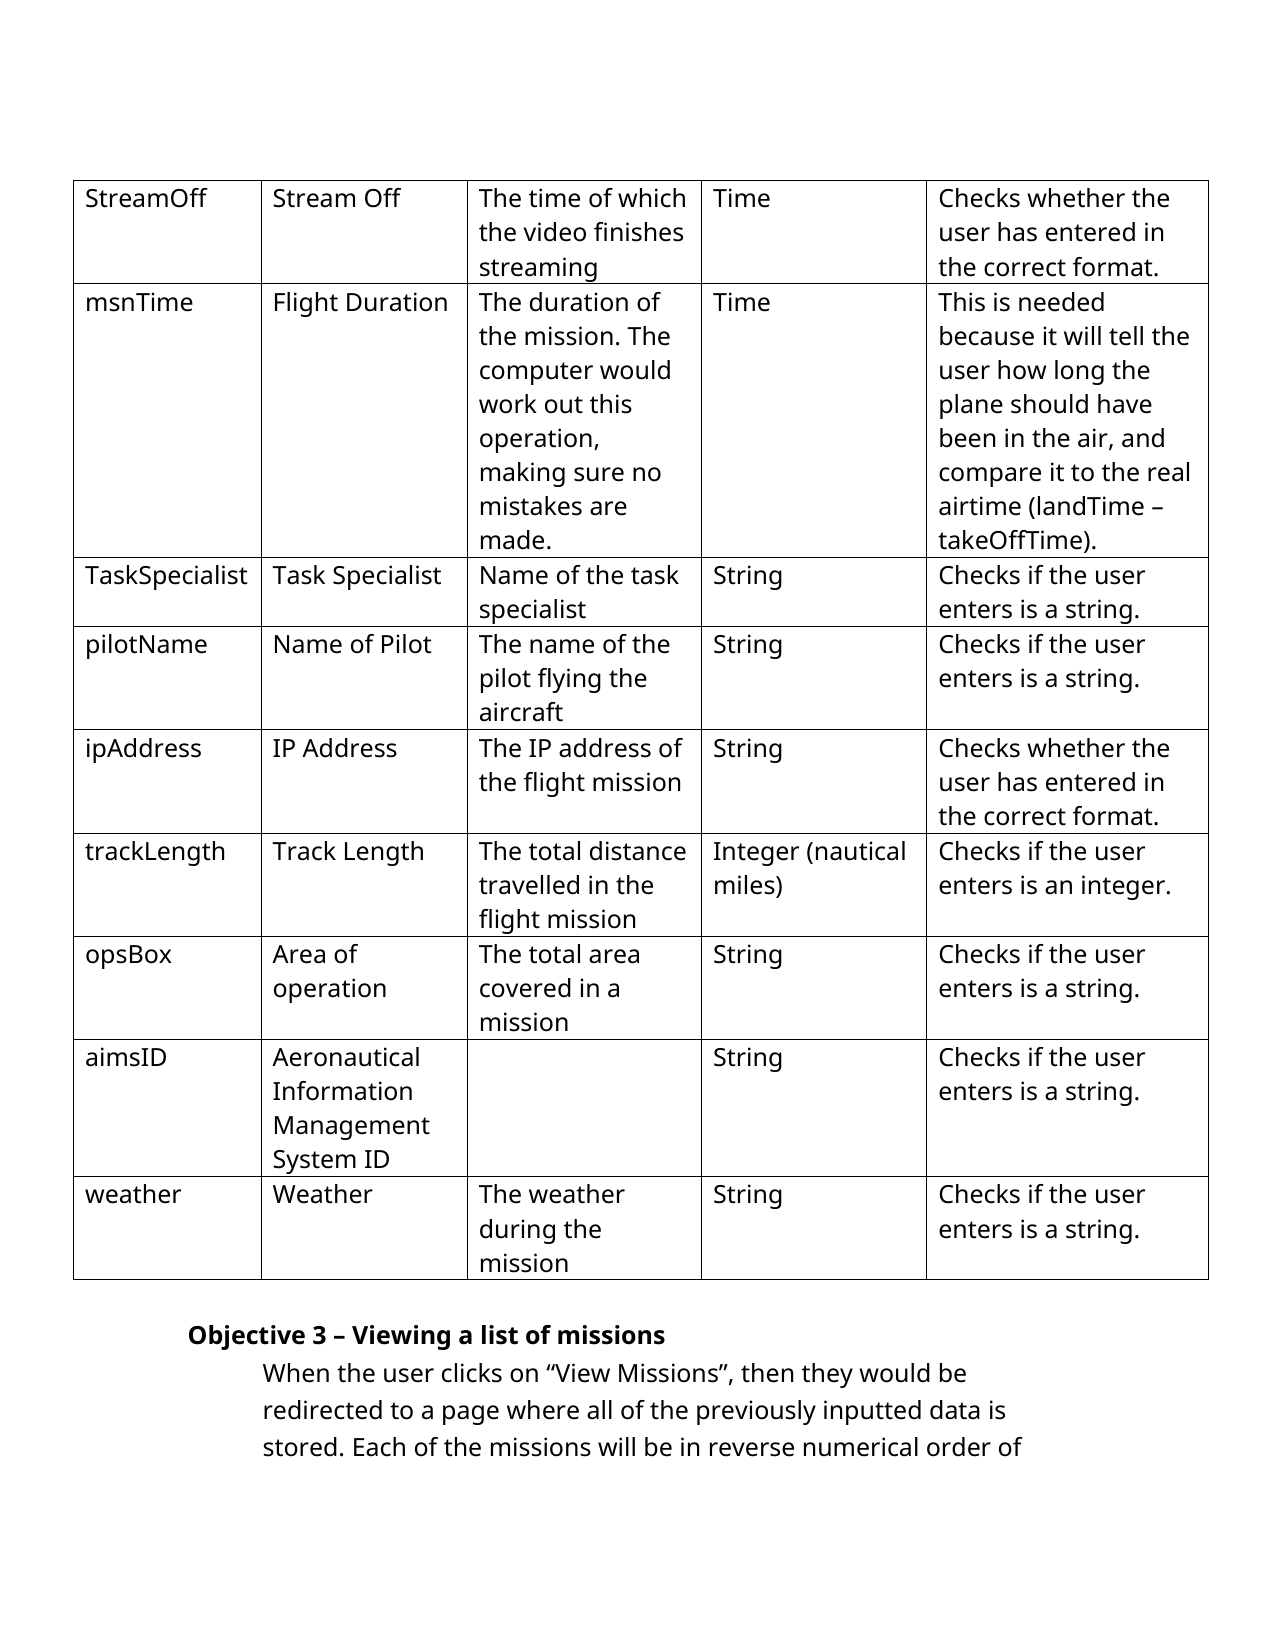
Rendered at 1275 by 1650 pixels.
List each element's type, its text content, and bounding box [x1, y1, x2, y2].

table_cell The time of which the video finishes streaming [468, 181, 701, 283]
table_cell TaskSpecialist [74, 558, 261, 626]
table_cell String [702, 937, 926, 1039]
table_cell String [702, 627, 926, 729]
table_cell Area of operation [262, 937, 467, 1039]
table_cell String [702, 1040, 926, 1176]
table_cell Track Length [262, 834, 467, 936]
table_cell Stream Off [262, 181, 467, 283]
table_cell Checks if the user enters is a string. [927, 1177, 1208, 1279]
table_cell trackLength [74, 834, 261, 936]
table_cell Integer (nautical miles) [702, 834, 926, 936]
table_cell Time [702, 181, 926, 283]
text Objective 3 – Viewing a list of missions [187, 1318, 1087, 1352]
table_cell IP Address [262, 730, 467, 832]
table_cell pilotName [74, 627, 261, 729]
table_cell weather [74, 1177, 261, 1279]
table_cell String [702, 1177, 926, 1279]
table_cell The name of the pilot flying the aircraft [468, 627, 701, 729]
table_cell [927, 181, 1208, 283]
table_cell Checks if the user enters is a string. [927, 627, 1208, 729]
table_cell The weather during the mission [468, 1177, 701, 1279]
table_cell String [702, 730, 926, 832]
table_cell Checks whether the user has entered in the correct format. [927, 730, 1208, 832]
table_cell Checks if the user enters is a string. [927, 558, 1208, 626]
table_cell Checks if the user enters is an integer. [927, 834, 1208, 936]
table_cell The total area covered in a mission [468, 937, 701, 1039]
table_cell StreamOff [74, 181, 261, 283]
table_cell This is needed because it will tell the user how long the plane should have been in the air, and compare it to the real airtime (landTime – takeOffTime). [927, 284, 1208, 557]
table_cell Checks if the user enters is a string. [927, 1040, 1208, 1176]
table_cell Flight Duration [262, 284, 467, 557]
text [262, 1355, 1087, 1464]
table_cell String [702, 558, 926, 626]
table_cell Name of the task specialist [468, 558, 701, 626]
table_cell Weather [262, 1177, 467, 1279]
table_cell msnTime [74, 284, 261, 557]
table_cell opsBox [74, 937, 261, 1039]
table_cell Checks if the user enters is a string. [927, 937, 1208, 1039]
table_cell The IP address of the flight mission [468, 730, 701, 832]
table_cell ipAddress [74, 730, 261, 832]
table_cell [468, 1040, 701, 1176]
table_cell aimsID [74, 1040, 261, 1176]
table_cell Aeronautical Information Management System ID [262, 1040, 467, 1176]
table_cell The total distance travelled in the flight mission [468, 834, 701, 936]
table_cell The duration of the mission. The computer would work out this operation, making sure no mistakes are made. [468, 284, 701, 557]
table_cell Task Specialist [262, 558, 467, 626]
table_cell Time [702, 284, 926, 557]
table_cell Name of Pilot [262, 627, 467, 729]
